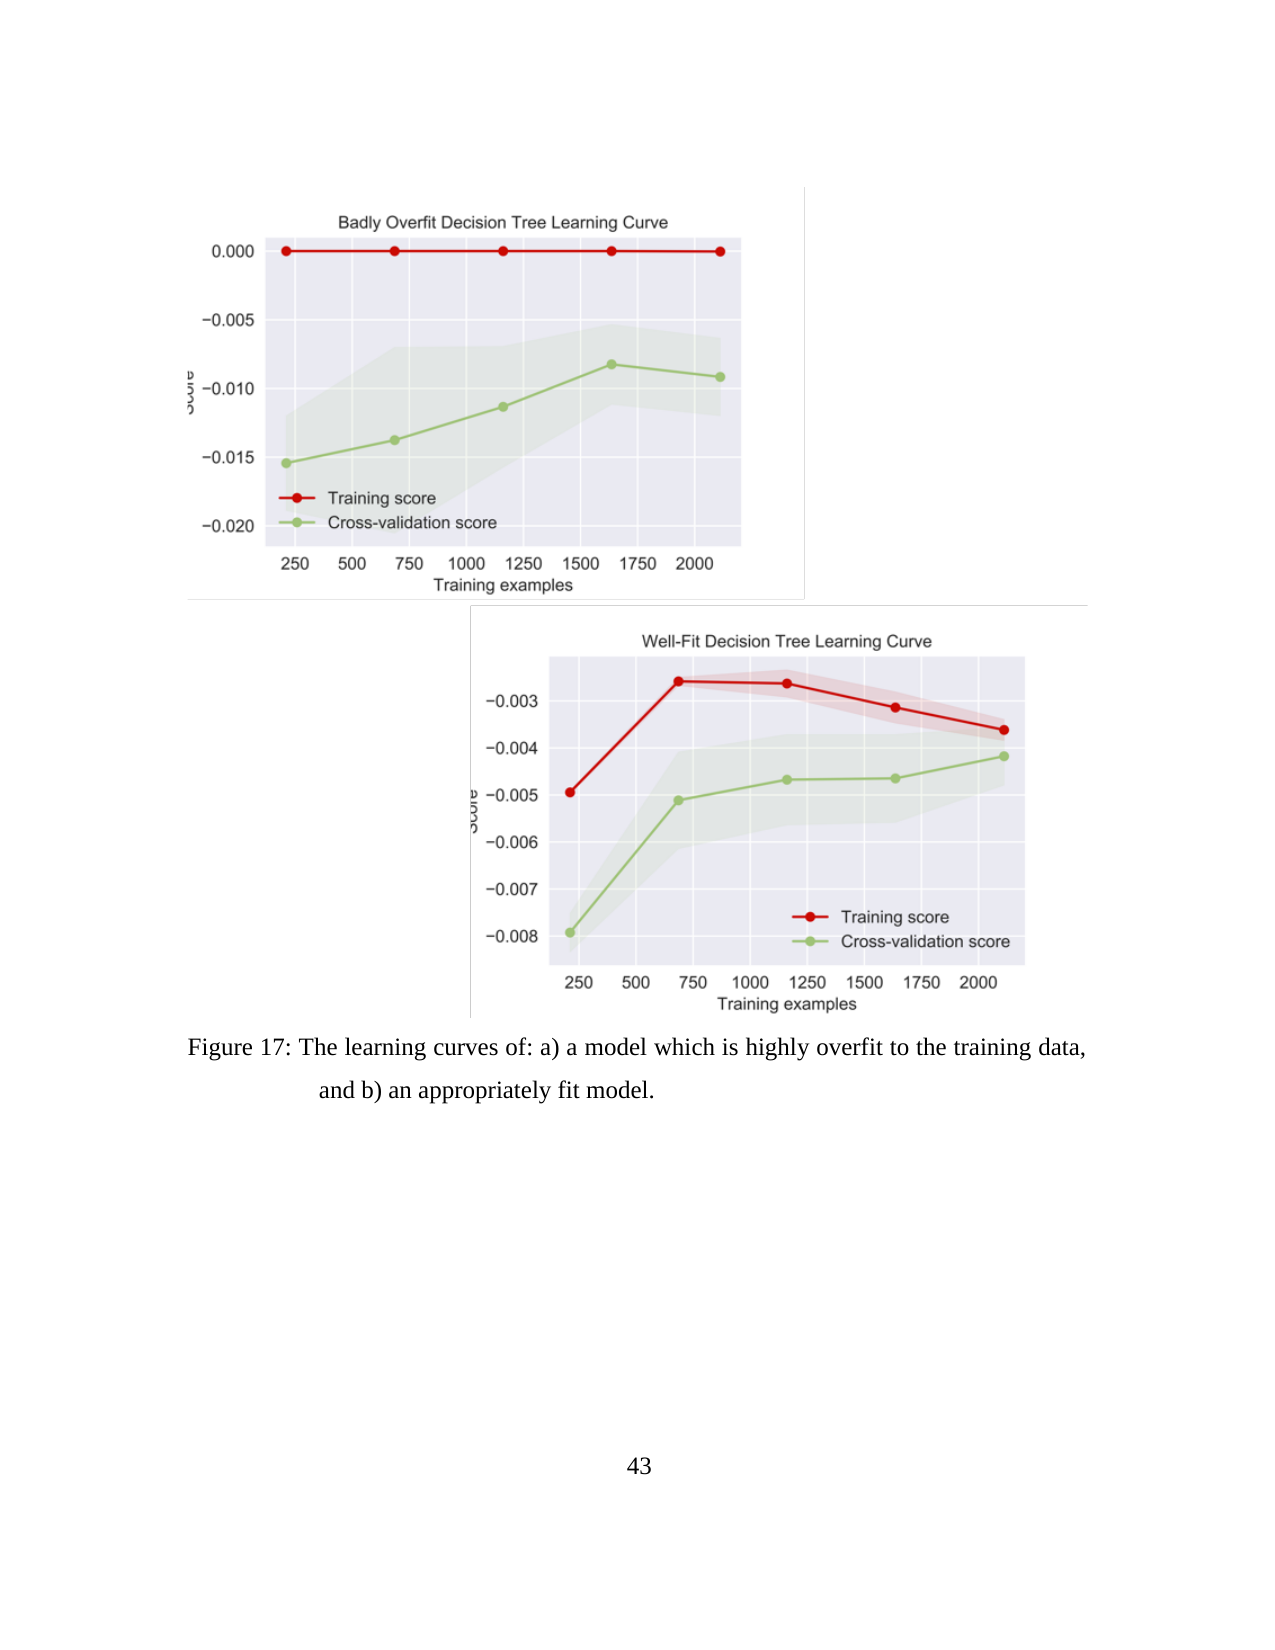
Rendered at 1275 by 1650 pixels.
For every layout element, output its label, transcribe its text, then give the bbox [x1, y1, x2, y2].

picture [187, 187, 1088, 1018]
subtitle Figure 17: The learning curves of: a) a model which is highly overfit to the training data, and b) an appropriately fit model. [187, 1032, 1087, 1103]
